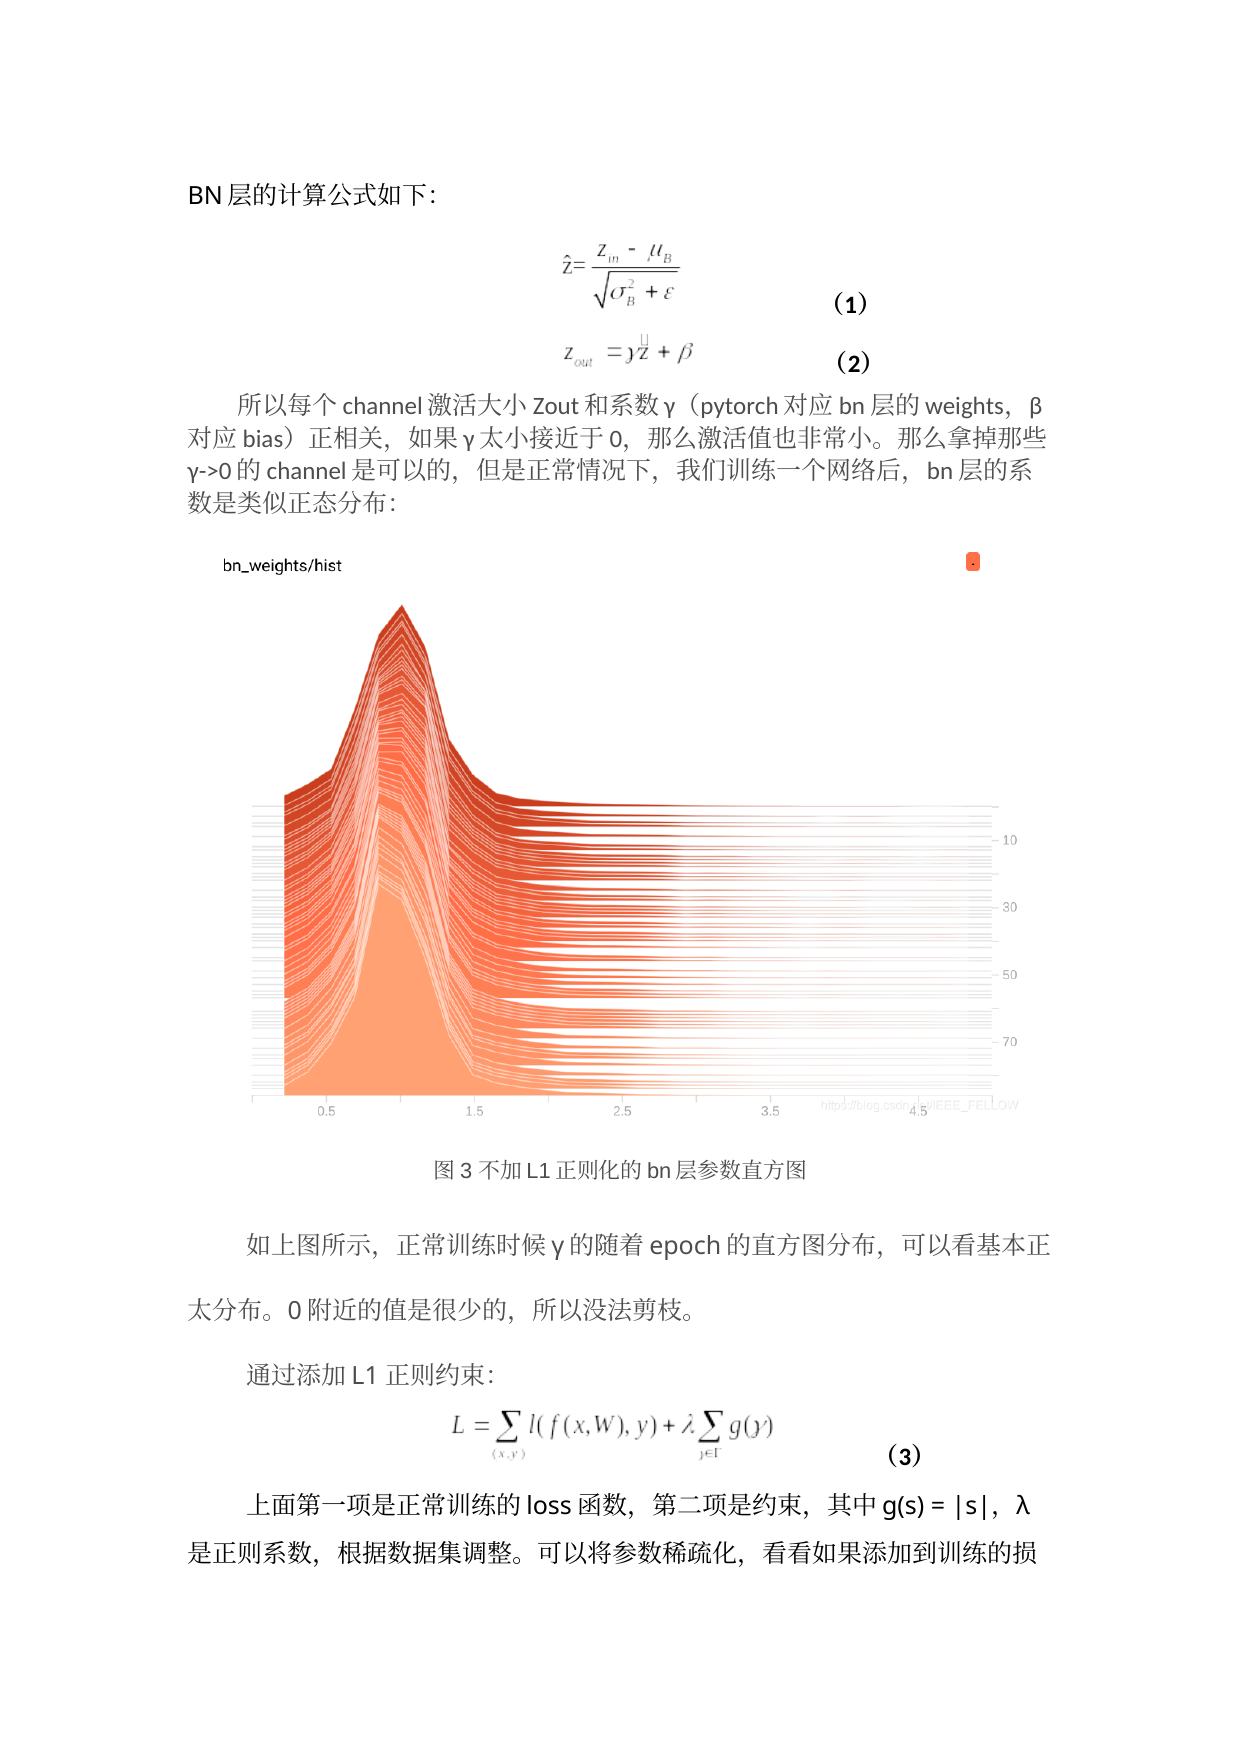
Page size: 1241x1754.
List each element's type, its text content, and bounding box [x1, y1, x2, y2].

text 如上图所示，正常训练时候γ的随着epoch的直方图分布，可以看基本正太分布。0附近的值是很少的，所以没法剪枝。 [187, 1212, 1053, 1342]
picture [215, 544, 1025, 1119]
text 图3 不加L1正则化的bn层参数直方图 [187, 1154, 1053, 1187]
text （1） [187, 227, 1053, 324]
text （3） [187, 1407, 1053, 1472]
text 所以每个channel激活大小Zout和系数γ（pytorch对应bn层的weights，β对应bias）正相关，如果γ太小接近于0，那么激活值也非常小。那么拿掉那些γ->0的channel是可以的，但是正常情况下，我们训练一个网络后，bn层的系数是类似正态分布： [187, 389, 1053, 519]
text （2） [187, 324, 1053, 389]
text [187, 162, 1053, 227]
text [187, 1472, 1053, 1569]
text 通过添加L1 正则约束： [187, 1342, 1053, 1407]
